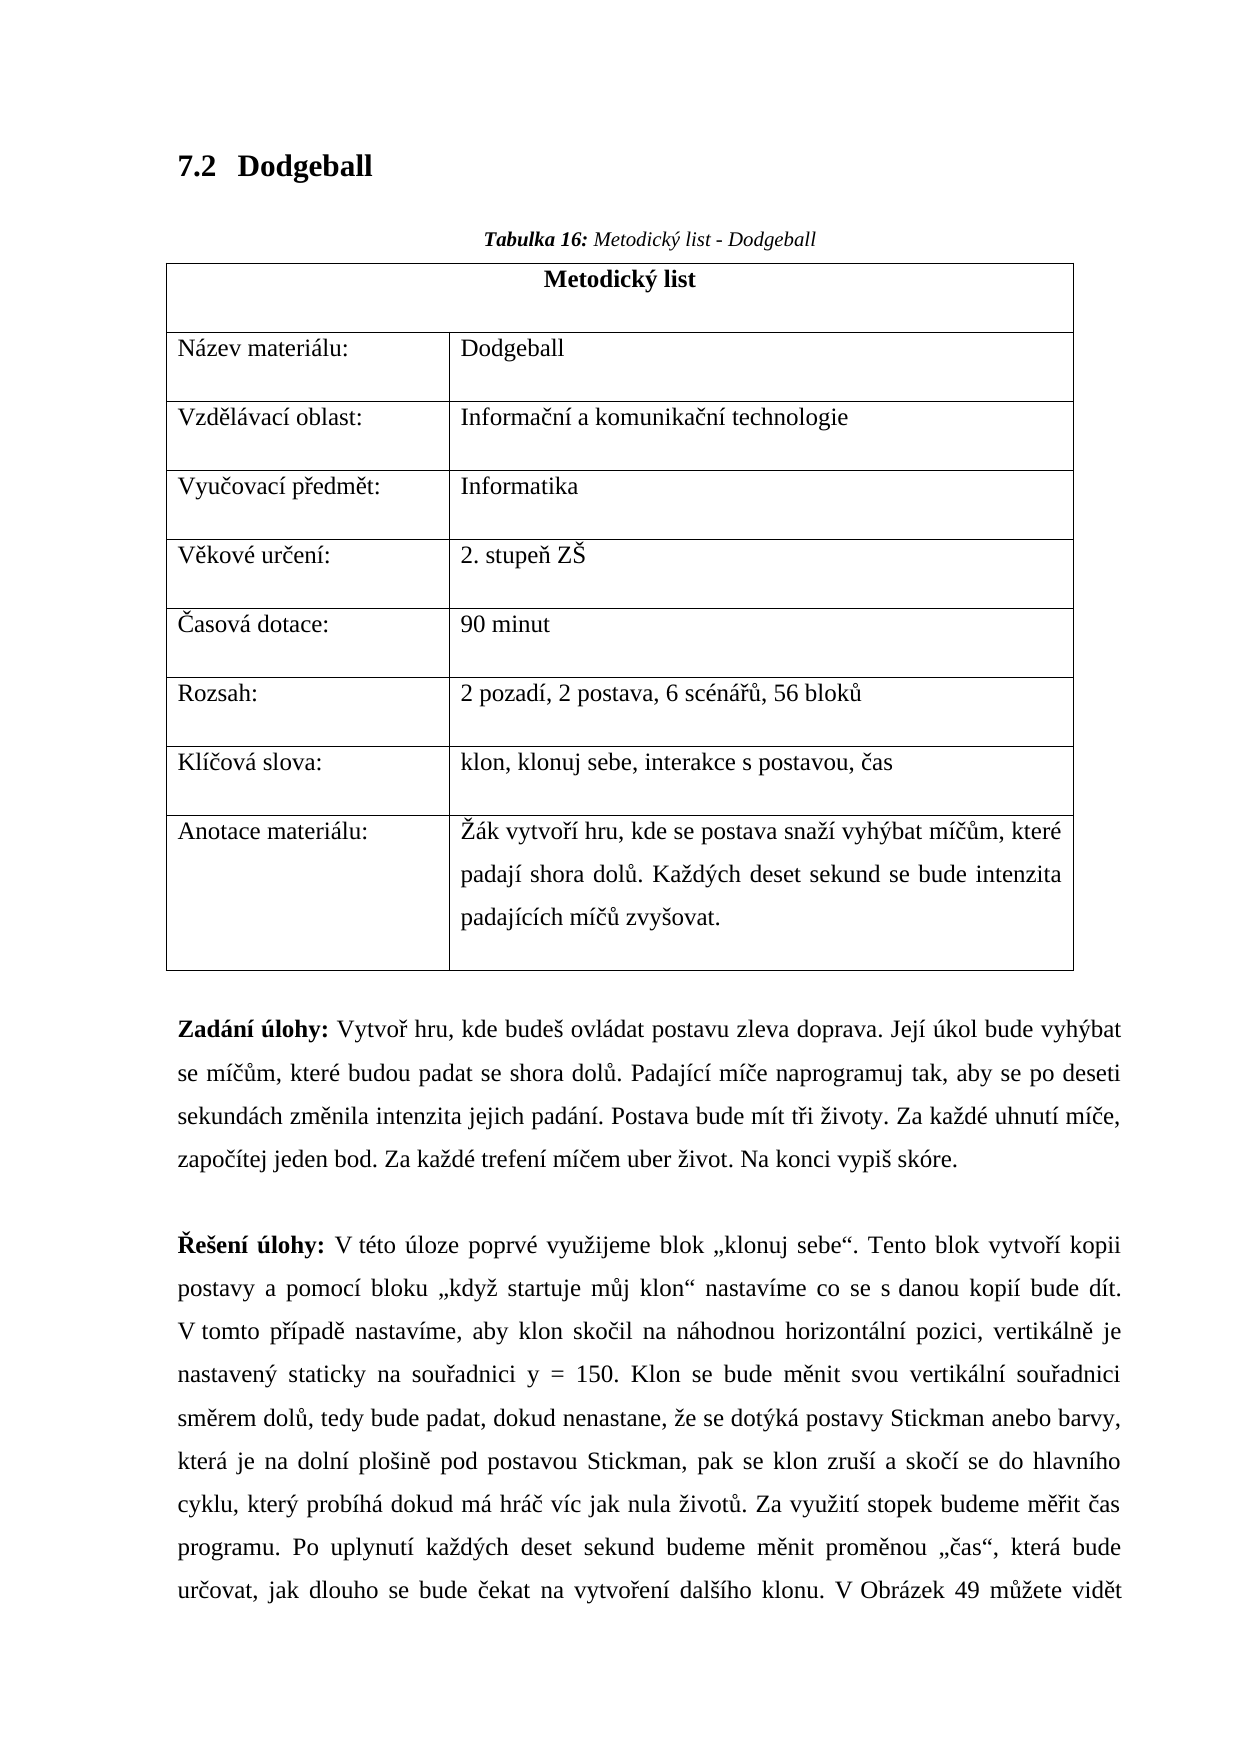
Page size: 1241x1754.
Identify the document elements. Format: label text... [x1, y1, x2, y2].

table_cell Název materiálu: [167, 333, 449, 401]
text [177, 1230, 1122, 1604]
table_cell Informatika [450, 471, 1073, 539]
table_cell klon, klonuj sebe, interakce s postavou, čas [450, 747, 1073, 815]
table_cell Anotace materiálu: [167, 816, 449, 970]
text Zadání úlohy: Vytvoř hru, kde budeš ovládat postavu zleva doprava. Její úkol bude vyhýbat se míčům, které budou padat se shora dolů. Padající míče naprogramuj tak, aby se po deseti sekundách změnila intenzita jejich padání. Postava bude mít tři životy. Za každé uhnutí míče, započítej jeden bod. Za každé trefení míčem uber život. Na konci vypiš skóre. [177, 1014, 1122, 1173]
table_cell Vyučovací předmět: [167, 471, 449, 539]
table_cell 2 pozadí, 2 postava, 6 scénářů, 56 bloků [450, 678, 1073, 746]
table_cell Vzdělávací oblast: [167, 402, 449, 470]
table_cell Informační a komunikační technologie [450, 402, 1073, 470]
subtitle Dodgeball [177, 148, 1122, 184]
table_cell Klíčová slova: [167, 747, 449, 815]
table_cell 90 minut [450, 609, 1073, 677]
table_cell Žák vytvoří hru, kde se postava snaží vyhýbat míčům, které padají shora dolů. Každých deset sekund se bude intenzita padajících míčů zvyšovat. [450, 816, 1073, 970]
table_cell Věkové určení: [167, 540, 449, 608]
table_cell Dodgeball [450, 333, 1073, 401]
table_cell Rozsah: [167, 678, 449, 746]
text Tabulka 16: Metodický list - Dodgeball [177, 227, 1122, 251]
table_header Metodický list [167, 264, 1073, 332]
table_cell Časová dotace: [167, 609, 449, 677]
table_cell 2. stupeň ZŠ [450, 540, 1073, 608]
